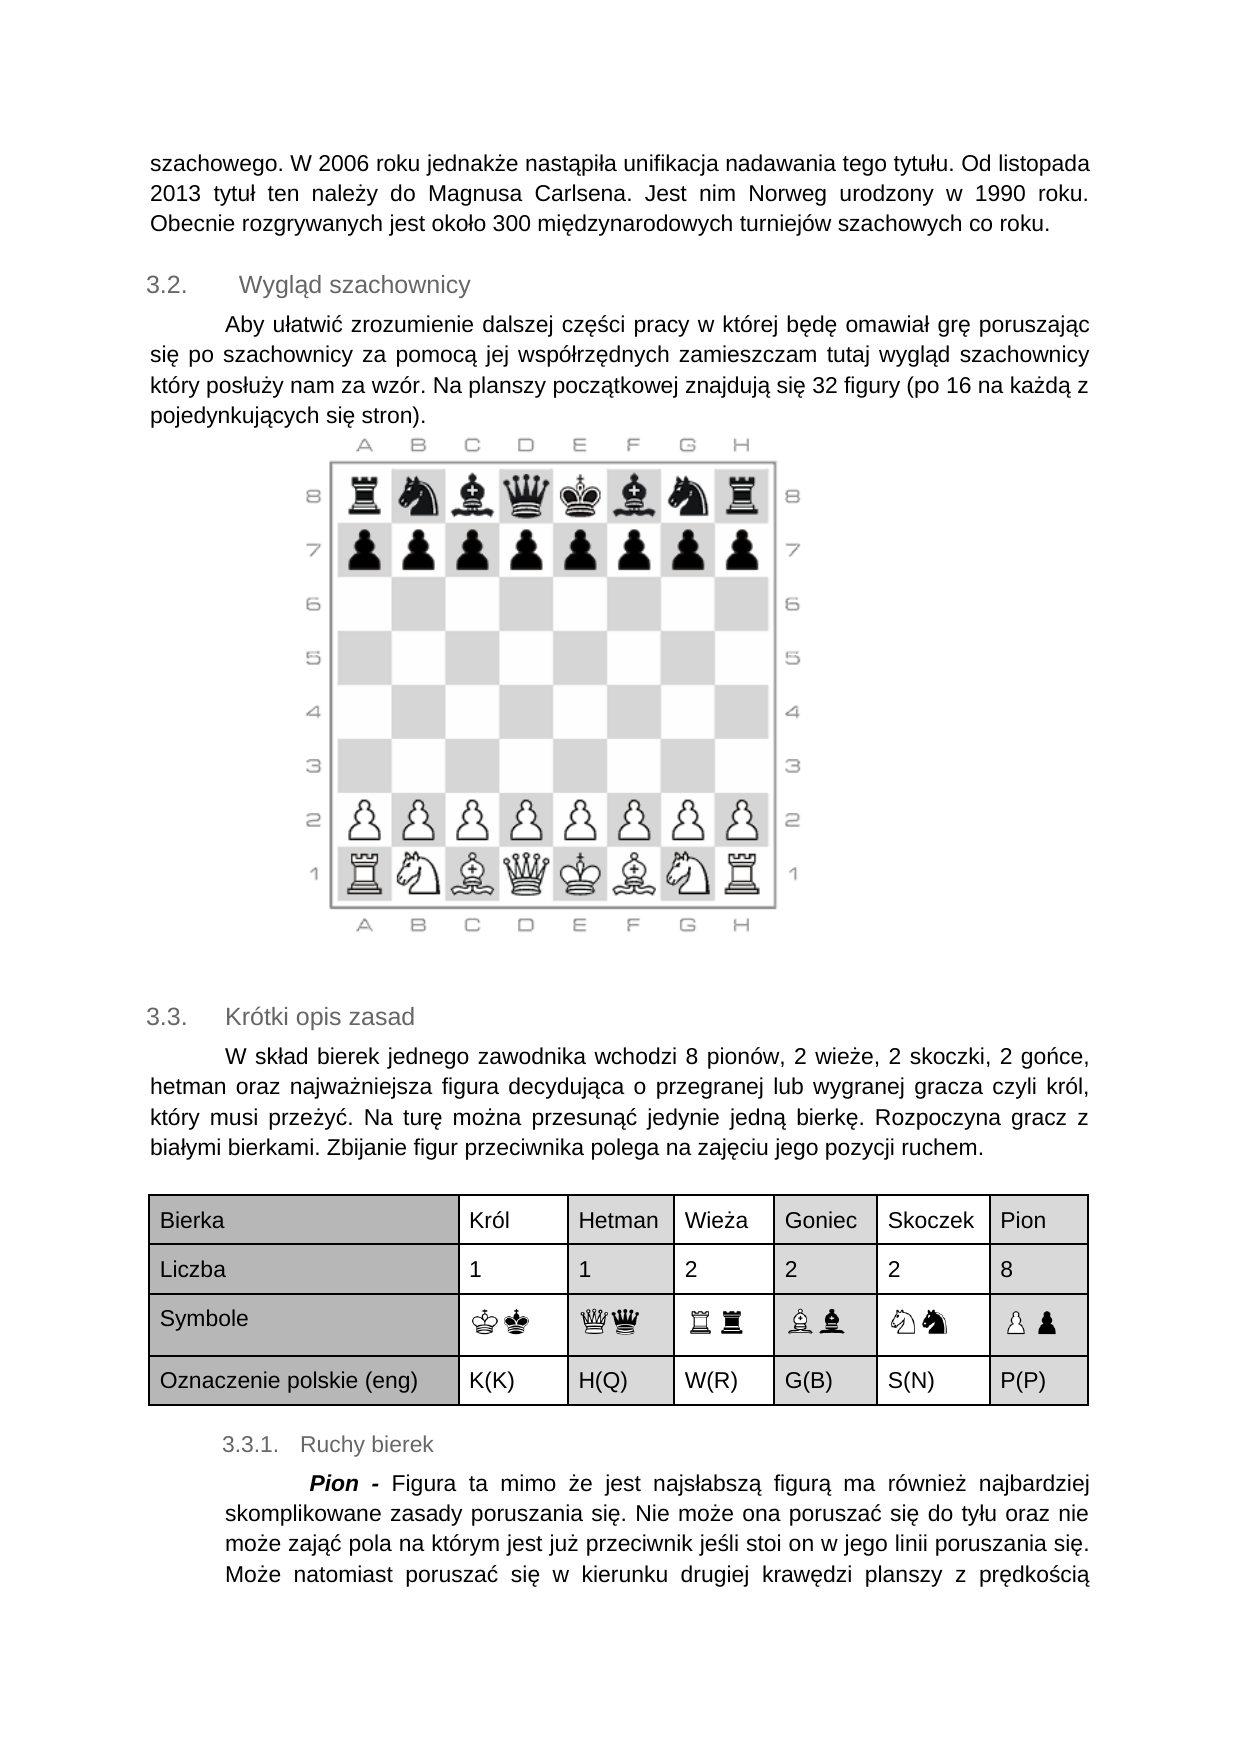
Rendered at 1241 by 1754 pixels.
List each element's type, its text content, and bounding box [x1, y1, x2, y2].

table_cell [775, 1295, 876, 1355]
table_cell W(R) [675, 1357, 773, 1404]
table_cell Oznaczenie polskie (eng) [150, 1357, 458, 1404]
picture [684, 1305, 748, 1337]
table_header Król [460, 1196, 567, 1243]
table_header Pion [991, 1196, 1087, 1243]
table_header Bierka [150, 1196, 458, 1243]
subtitle Wygląd szachownicy [187, 270, 1090, 298]
table_header Goniec [775, 1196, 876, 1243]
table_cell G(B) [775, 1357, 876, 1404]
subtitle Krótki opis zasad [187, 1002, 1090, 1030]
table_cell K(K) [460, 1357, 567, 1404]
text W skład bierek jednego zawodnika wchodzi 8 pionów, 2 wieże, 2 skoczki, 2 gońce, hetman oraz najważniejsza figura decydująca o przegranej lub wygranej gracza czyli król, który musi przeżyć. Na turę można przesunąć jedynie jedną bierkę. Rozpoczyna gracz z białymi bierkami. Zbijanie figur przeciwnika polega na zajęciu jego pozycji ruchem. [150, 1043, 1090, 1160]
table_cell 2 [775, 1245, 876, 1293]
table_cell Symbole [150, 1295, 458, 1355]
picture [468, 1305, 532, 1337]
table_header Wieża [675, 1196, 773, 1243]
text Aby ułatwić zrozumienie dalszej części pracy w której będę omawiał grę poruszając się po szachownicy za pomocą jej współrzędnych zamieszczam tutaj wygląd szachownicy który posłuży nam za wzór. Na planszy początkowej znajdują się 32 figury (po 16 na każdą z pojedynkujących się stron). [150, 311, 1090, 428]
picture [784, 1305, 848, 1337]
table_cell 1 [569, 1245, 673, 1293]
table_cell S(N) [878, 1357, 989, 1404]
table_cell 2 [878, 1245, 989, 1293]
table_cell [675, 1295, 773, 1355]
table_header Hetman [569, 1196, 673, 1243]
table_cell Liczba [150, 1245, 458, 1293]
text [225, 1470, 1090, 1587]
table_header Skoczek [878, 1196, 989, 1243]
subtitle Ruchy bierek [222, 1431, 1090, 1458]
table_cell 8 [991, 1245, 1087, 1293]
table_cell 1 [460, 1245, 567, 1293]
picture [578, 1305, 641, 1337]
picture [300, 432, 807, 939]
picture [887, 1305, 951, 1337]
table_cell H(Q) [569, 1357, 673, 1404]
picture [1000, 1305, 1063, 1337]
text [150, 150, 1090, 237]
table_cell P(P) [991, 1357, 1087, 1404]
table_cell [878, 1295, 989, 1355]
table_cell [460, 1295, 567, 1355]
table_cell [991, 1295, 1087, 1355]
table_cell 2 [675, 1245, 773, 1293]
table_cell [569, 1295, 673, 1355]
